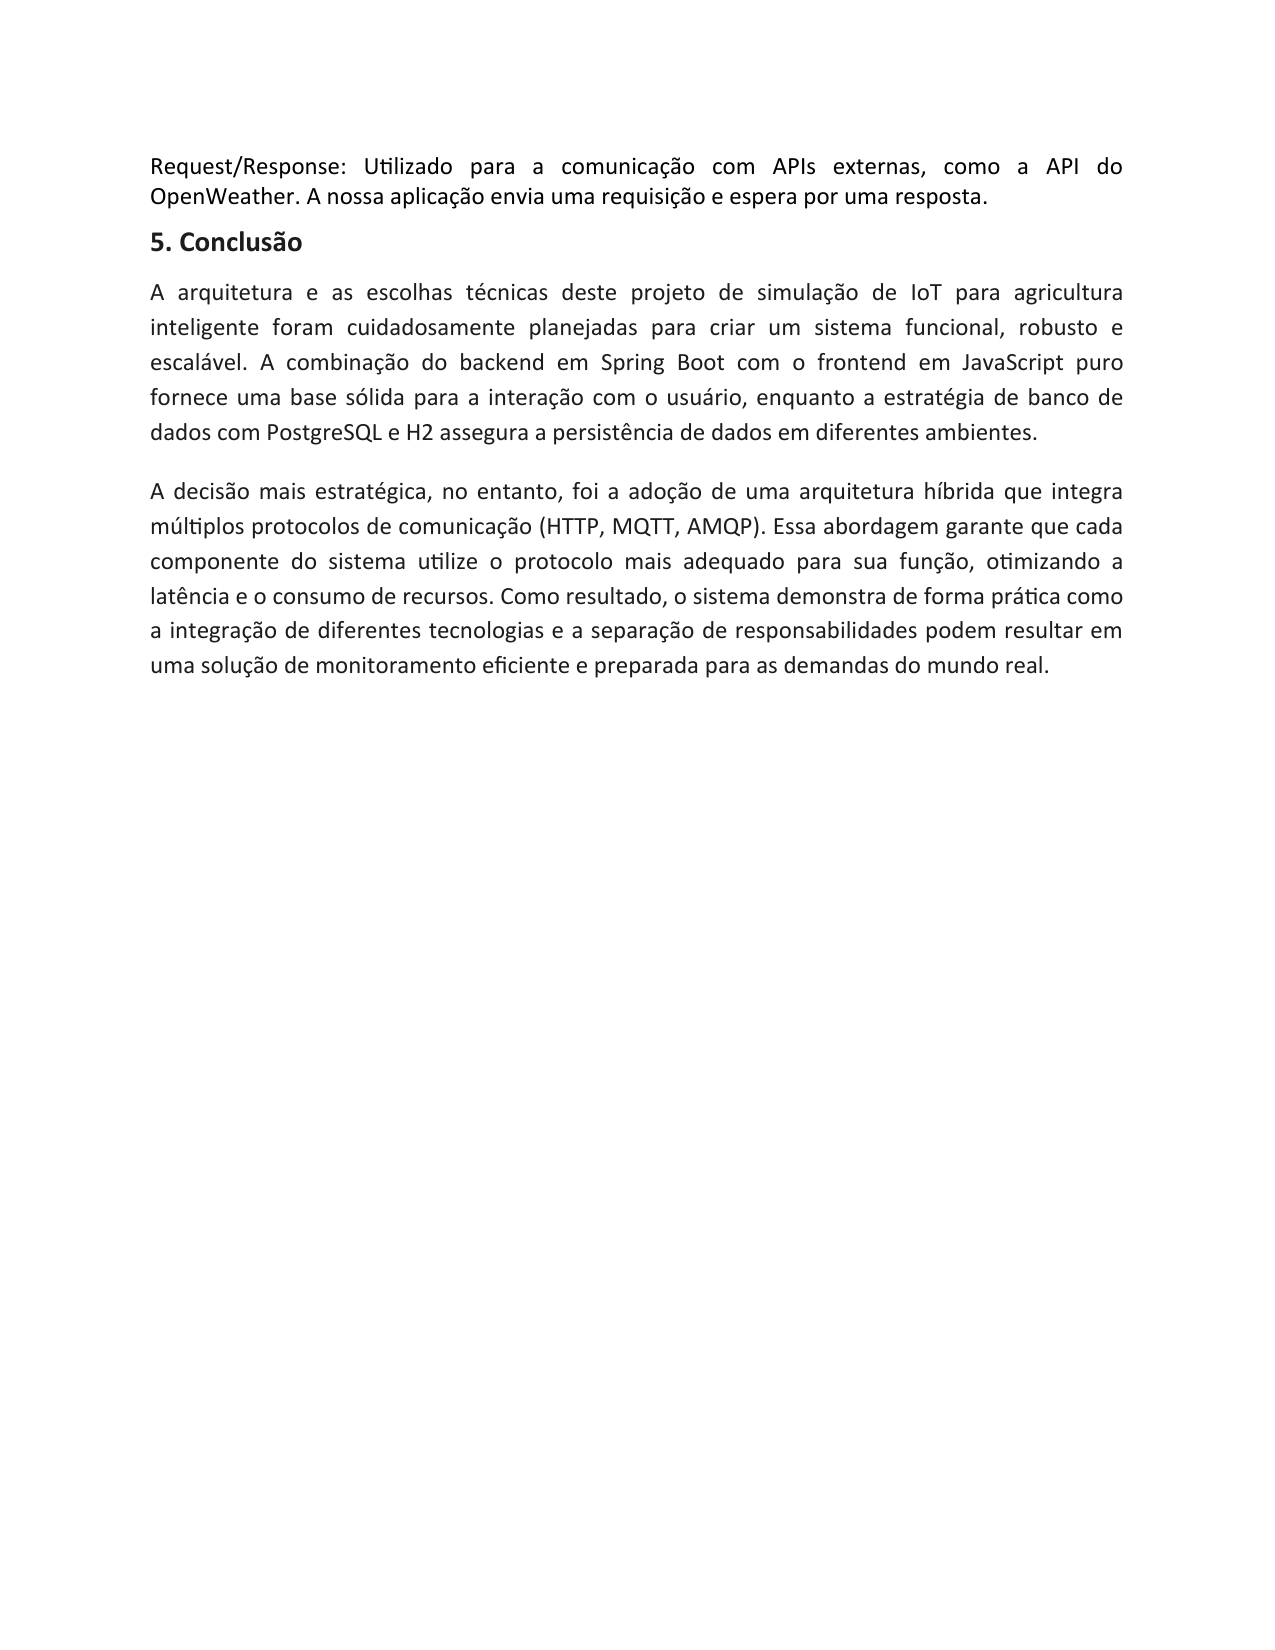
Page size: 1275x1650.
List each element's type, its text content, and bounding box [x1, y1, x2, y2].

text A arquitetura e as escolhas técnicas deste projeto de simulação de IoT para agricultura inteligente foram cuidadosamente planejadas para criar um sistema funcional, robusto e escalável. A combinação do backend em Spring Boot com o frontend em JavaScript puro fornece uma base sólida para a interação com o usuário, enquanto a estratégia de banco de dados com PostgreSQL e H2 assegura a persistência de dados em diferentes ambientes. [150, 277, 1125, 446]
text Request/Response: Utilizado para a comunicação com APIs externas, como a API do OpenWeather. A nossa aplicação envia uma requisição e espera por uma resposta. [150, 150, 1125, 211]
subtitle 5. Conclusão [150, 223, 1125, 259]
text A decisão mais estratégica, no entanto, foi a adoção de uma arquitetura híbrida que integra múltiplos protocolos de comunicação (HTTP, MQTT, AMQP). Essa abordagem garante que cada componente do sistema utilize o protocolo mais adequado para sua função, otimizando a latência e o consumo de recursos. Como resultado, o sistema demonstra de forma prática como a integração de diferentes tecnologias e a separação de responsabilidades podem resultar em uma solução de monitoramento eficiente e preparada para as demandas do mundo real. [150, 476, 1125, 680]
